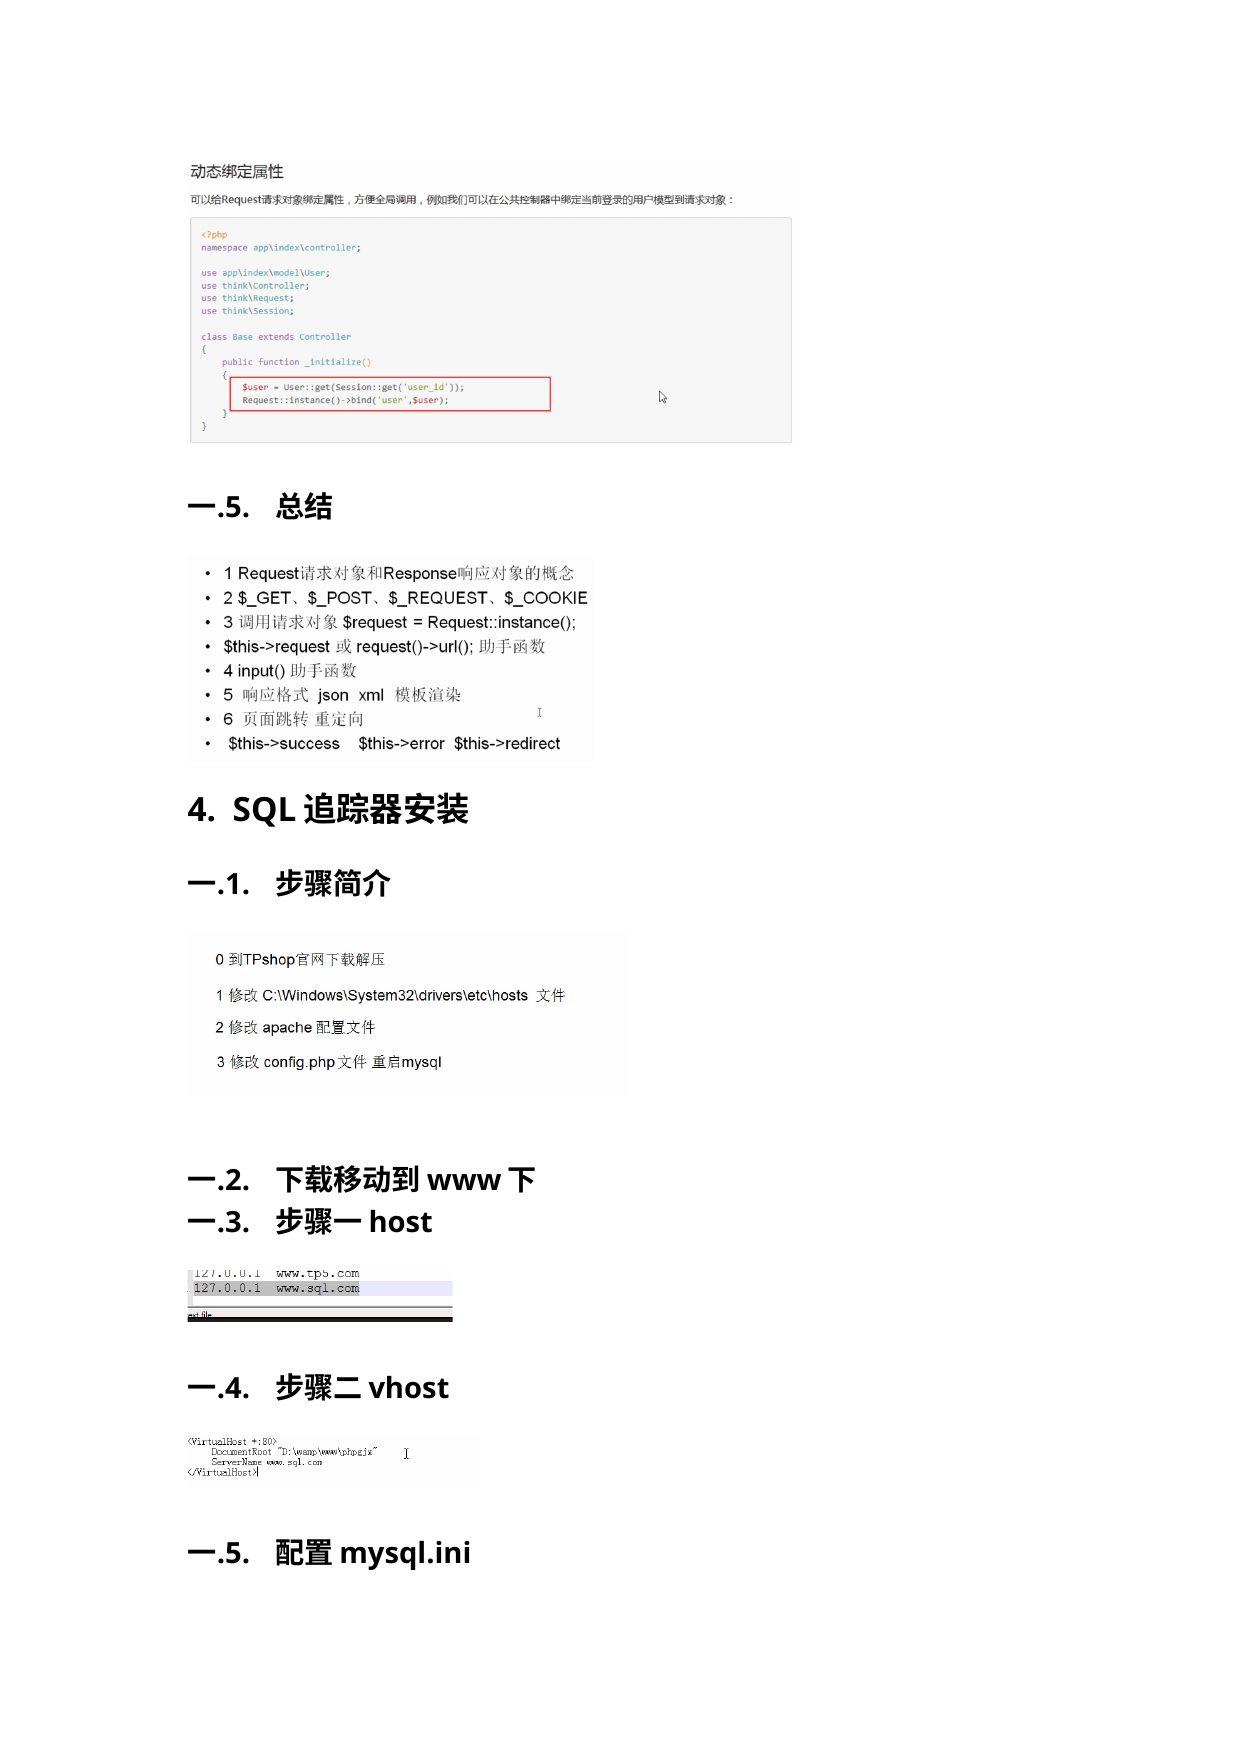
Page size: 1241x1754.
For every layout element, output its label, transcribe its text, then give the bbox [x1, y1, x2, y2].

picture [187, 931, 628, 1097]
picture [187, 555, 594, 763]
subtitle 总结 [187, 484, 1053, 526]
picture [187, 1299, 453, 1351]
picture [187, 1465, 481, 1518]
subtitle SQL追踪器安装 [187, 783, 1053, 831]
subtitle 步骤一host [187, 1228, 1053, 1270]
subtitle 步骤二vhost [187, 1393, 1053, 1436]
picture [187, 162, 803, 446]
subtitle 下载移动到www下 [187, 1156, 1053, 1198]
subtitle 步骤简介 [187, 860, 1053, 903]
